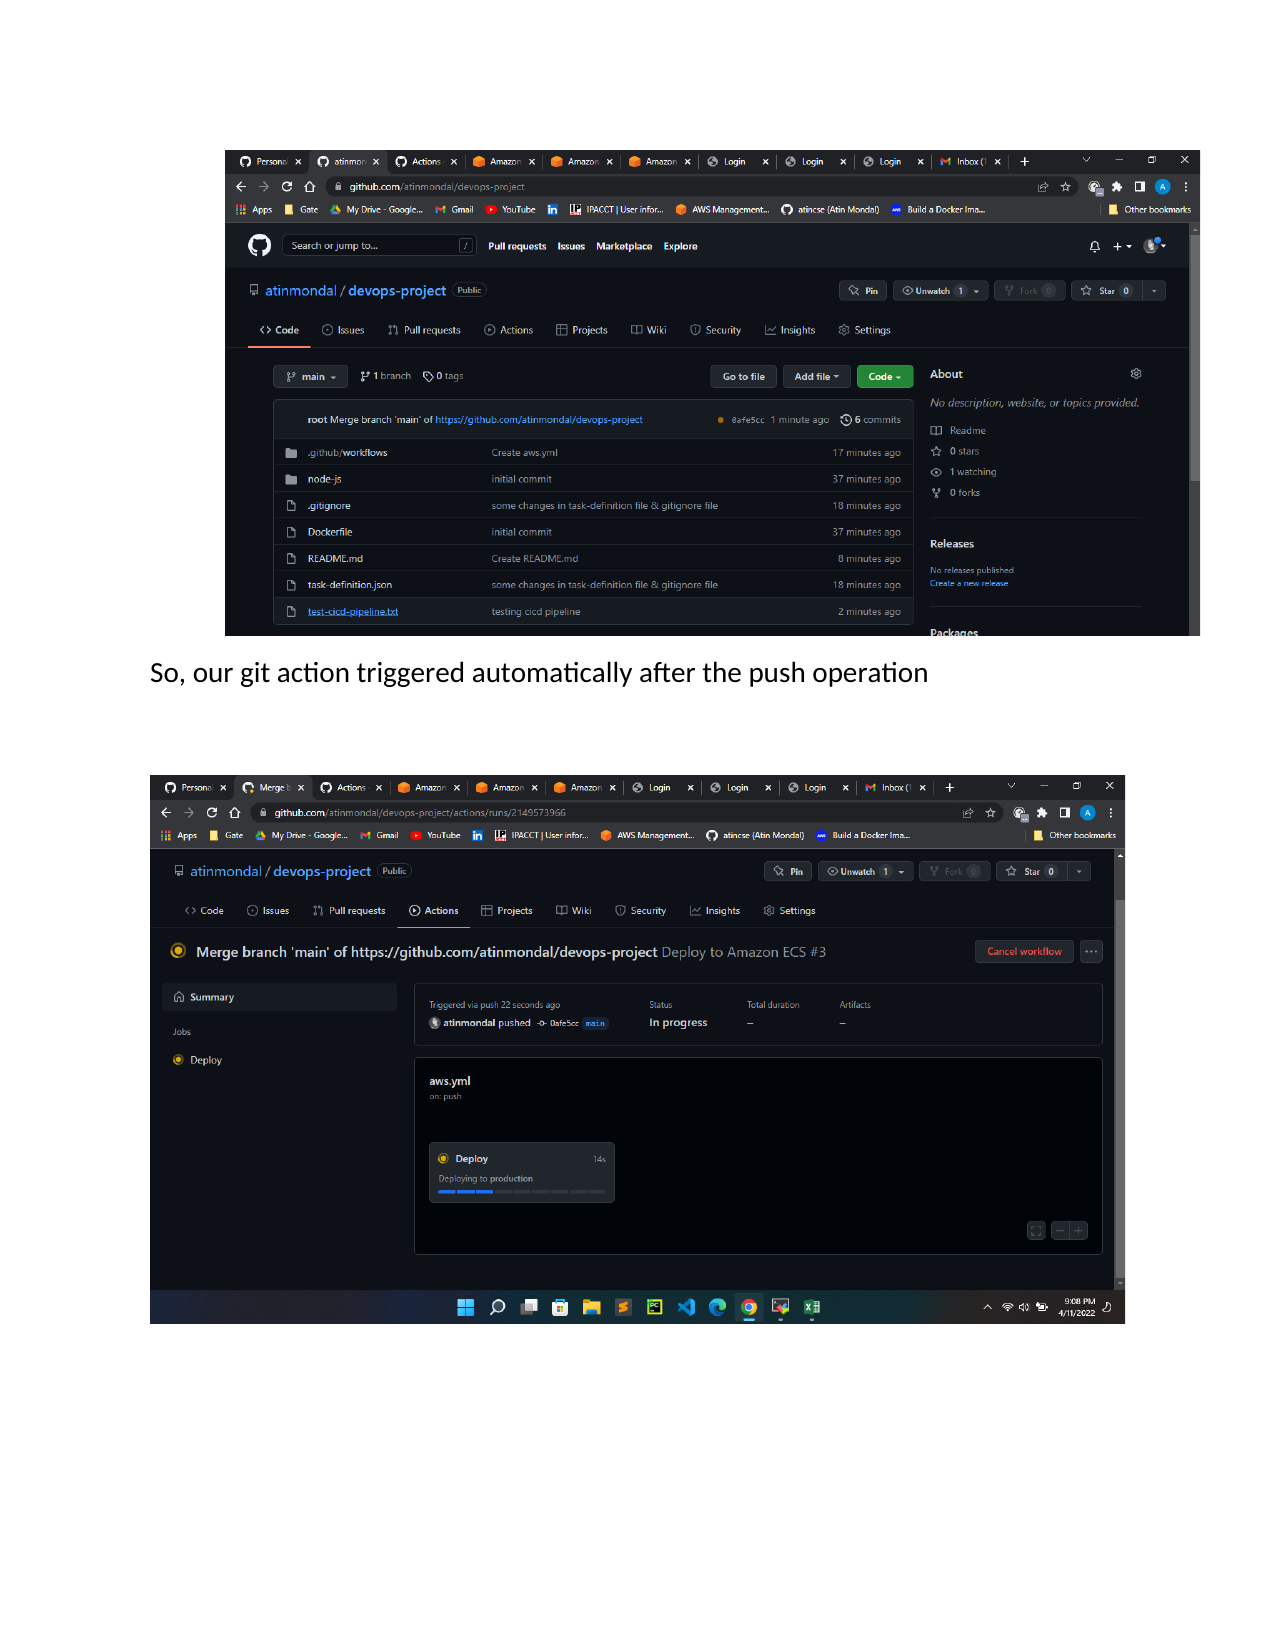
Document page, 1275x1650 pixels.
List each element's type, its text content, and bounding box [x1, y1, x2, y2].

picture [225, 150, 1200, 636]
picture [150, 775, 1125, 1324]
text So, our git action triggered automatically after the push operation [150, 654, 1125, 690]
